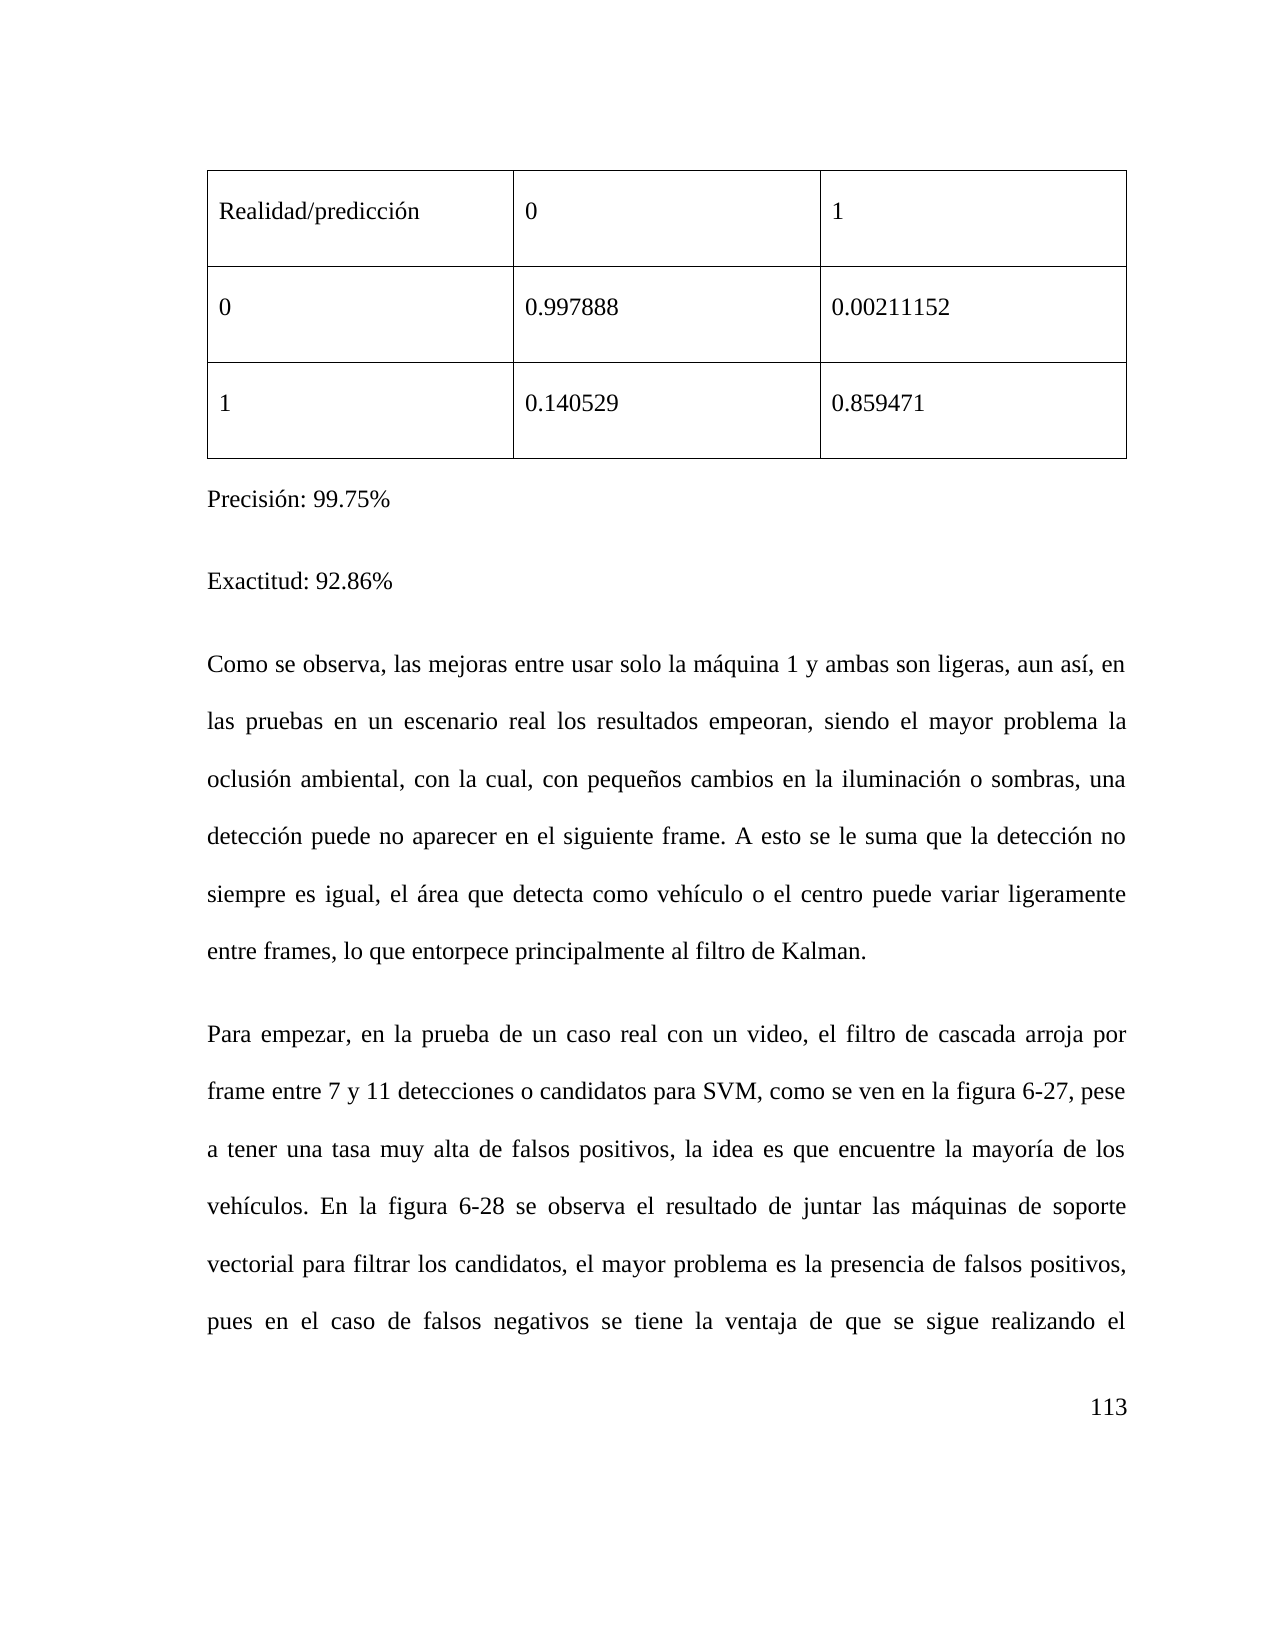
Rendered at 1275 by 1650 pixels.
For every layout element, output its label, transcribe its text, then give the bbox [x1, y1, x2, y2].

table_cell 1 [208, 363, 513, 458]
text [207, 1019, 1127, 1335]
table_header 1 [821, 171, 1126, 266]
table_header Realidad/predicción [208, 171, 513, 266]
text Como se observa, las mejoras entre usar solo la máquina 1 y ambas son ligeras, aun así, en las pruebas en un escenario real los resultados empeoran, siendo el mayor problema la oclusión ambiental, con la cual, con pequeños cambios en la iluminación o sombras, una detección puede no aparecer en el siguiente frame. A esto se le suma que la detección no siempre es igual, el área que detecta como vehículo o el centro puede variar ligeramente entre frames, lo que entorpece principalmente al filtro de Kalman. [207, 649, 1127, 965]
table_cell 0.859471 [821, 363, 1126, 458]
table_cell 0.00211152 [821, 267, 1126, 362]
text Precisión: 99.75% [207, 484, 1127, 512]
table_cell 0.997888 [514, 267, 820, 362]
table_cell 0 [208, 267, 513, 362]
table_header 0 [514, 171, 820, 266]
text Exactitud: 92.86% [207, 566, 1127, 595]
table_cell 0.140529 [514, 363, 820, 458]
